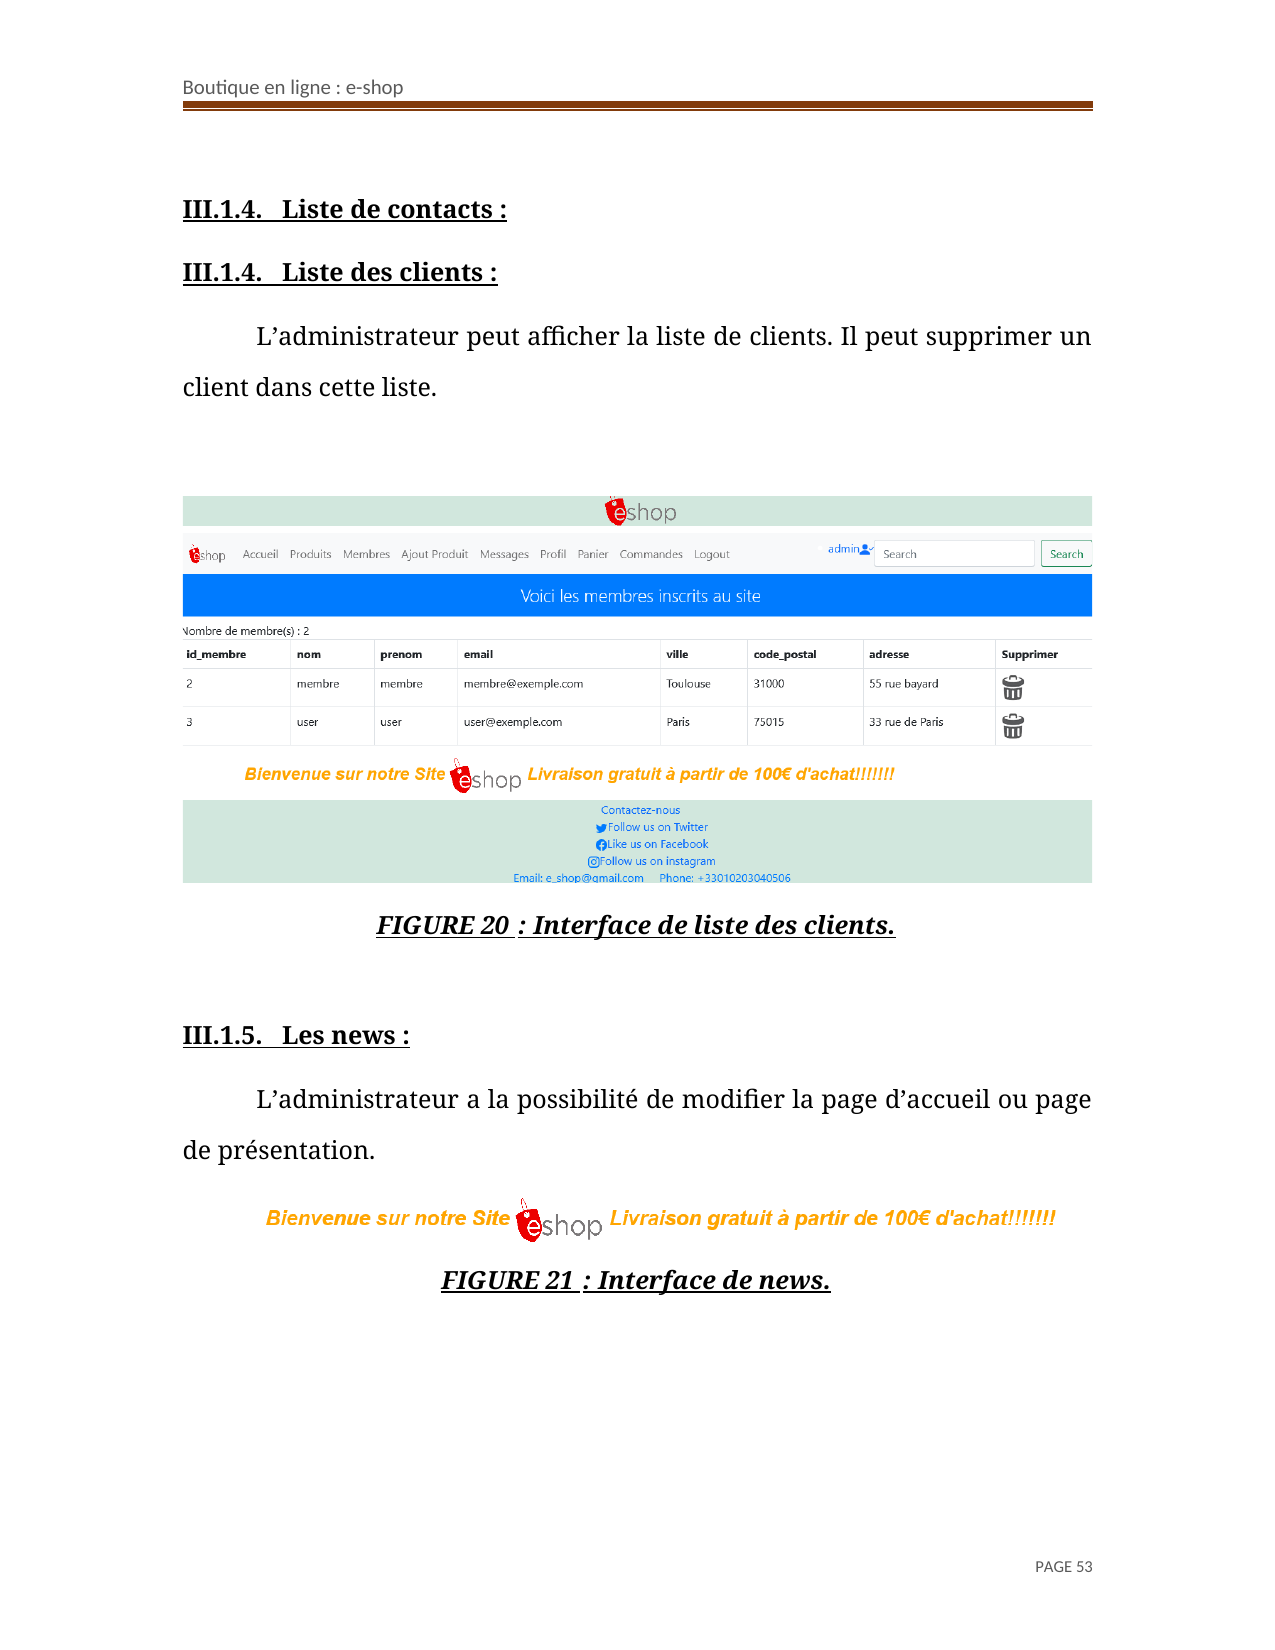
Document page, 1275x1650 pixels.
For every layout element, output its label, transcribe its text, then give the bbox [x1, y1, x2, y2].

picture [182, 496, 1093, 883]
text L’administrateur peut afficher la liste de clients. Il peut supprimer un client dans cette liste. [182, 318, 1093, 403]
text III.1.5. Les news : [182, 1018, 1093, 1052]
text FIGURE 20 : Interface de liste des clients. [182, 908, 1093, 942]
text III.1.4. Liste des clients : [182, 255, 1093, 289]
text L’administrateur a la possibilité de modifier la page d’accueil ou page de présentation. [182, 1081, 1093, 1166]
picture [182, 1196, 1093, 1246]
text FIGURE 21 : Interface de news. [182, 1246, 1093, 1297]
text III.1.4. Liste de contacts : [182, 191, 1093, 225]
